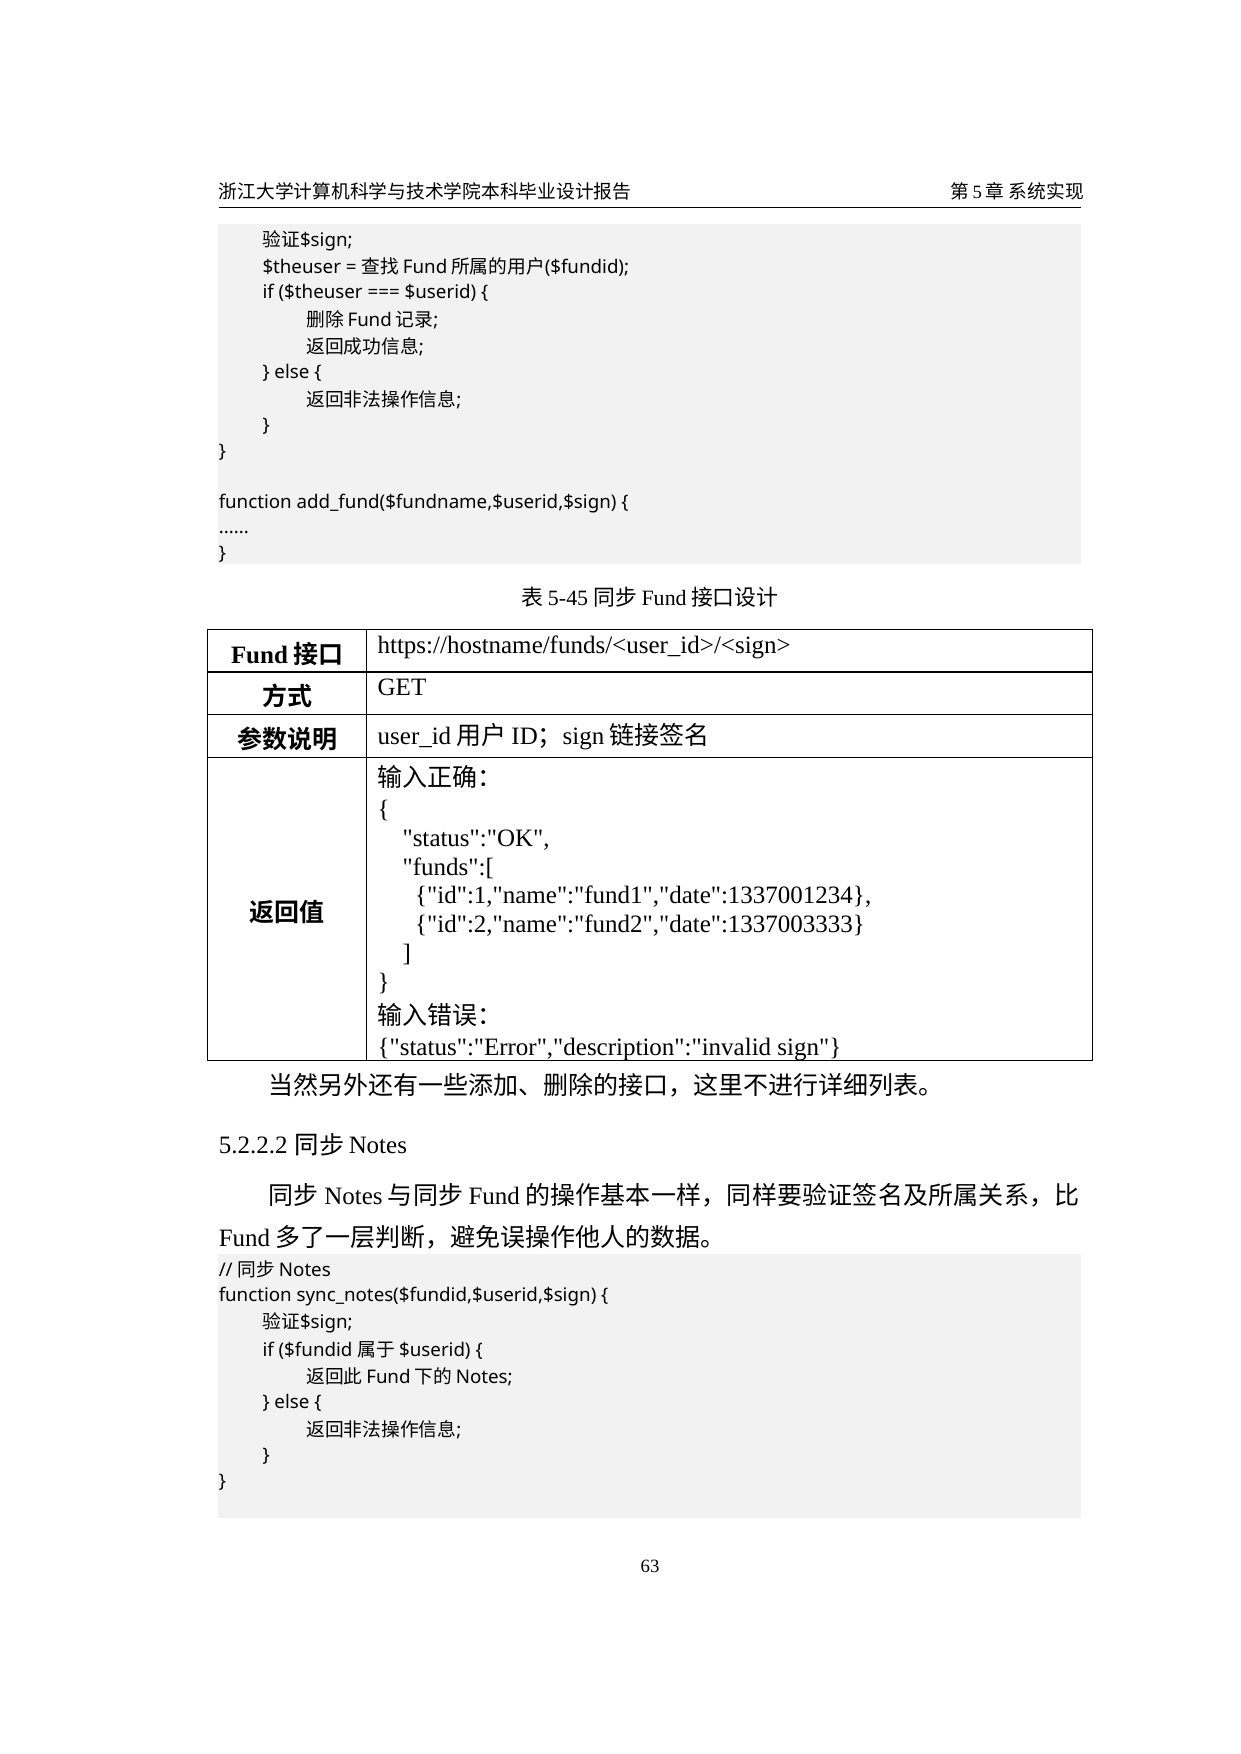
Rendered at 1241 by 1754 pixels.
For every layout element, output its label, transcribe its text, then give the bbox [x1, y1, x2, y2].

text function sync_notes($fundid,$userid,$sign) { [218, 1282, 1081, 1307]
text function add_fund($fundname,$userid,$sign) { [218, 488, 1081, 513]
text } [218, 1441, 1081, 1467]
text if ($fundid 属于 $userid) { [218, 1334, 1081, 1361]
text 返回非法操作信息; [218, 384, 1081, 411]
text // 同步Notes [218, 1254, 1081, 1282]
table_cell user_id用户ID；sign链接签名 [367, 715, 1092, 757]
text 当然另外还有一些添加、删除的接口，这里不进行详细列表。 [218, 1061, 1081, 1103]
text } [218, 411, 1081, 437]
table_cell 参数说明 [208, 715, 366, 757]
text } [218, 539, 1081, 564]
text 返回非法操作信息; [218, 1414, 1081, 1441]
table_cell 方式 [208, 673, 366, 714]
table_cell GET [367, 673, 1092, 714]
text } else { [218, 1389, 1081, 1414]
text if ($theuser === $userid) { [218, 279, 1081, 304]
text 删除Fund记录; [218, 304, 1081, 332]
table_cell 返回值 [208, 758, 366, 1060]
text 验证$sign; [218, 224, 1081, 252]
text $theuser = 查找Fund所属的用户($fundid); [218, 252, 1081, 279]
text } [218, 437, 1081, 462]
text 返回此Fund下的Notes; [218, 1361, 1081, 1389]
text ...... [218, 513, 1081, 539]
text } else { [218, 359, 1081, 384]
text 同步Notes [218, 1128, 1081, 1158]
text 同步Notes与同步Fund的操作基本一样，同样要验证签名及所属关系，比Fund多了一层判断，避免误操作他人的数据。 [218, 1171, 1081, 1254]
text 验证$sign; [218, 1307, 1081, 1334]
text } [218, 1467, 1081, 1492]
table_cell 输入正确： { "status":"OK", "funds":[ {"id":1,"name":"fund1","date":1337001234}, {"id":2,"name":"fund2","date":1337003333} ] } 输入错误： {"status":"Error","description":"invalid sign"} [367, 758, 1092, 1060]
table_header Fund接口 [208, 630, 366, 671]
text 返回成功信息; [218, 332, 1081, 359]
table_header https://hostname/funds/<user_id>/<sign> [367, 630, 1092, 671]
